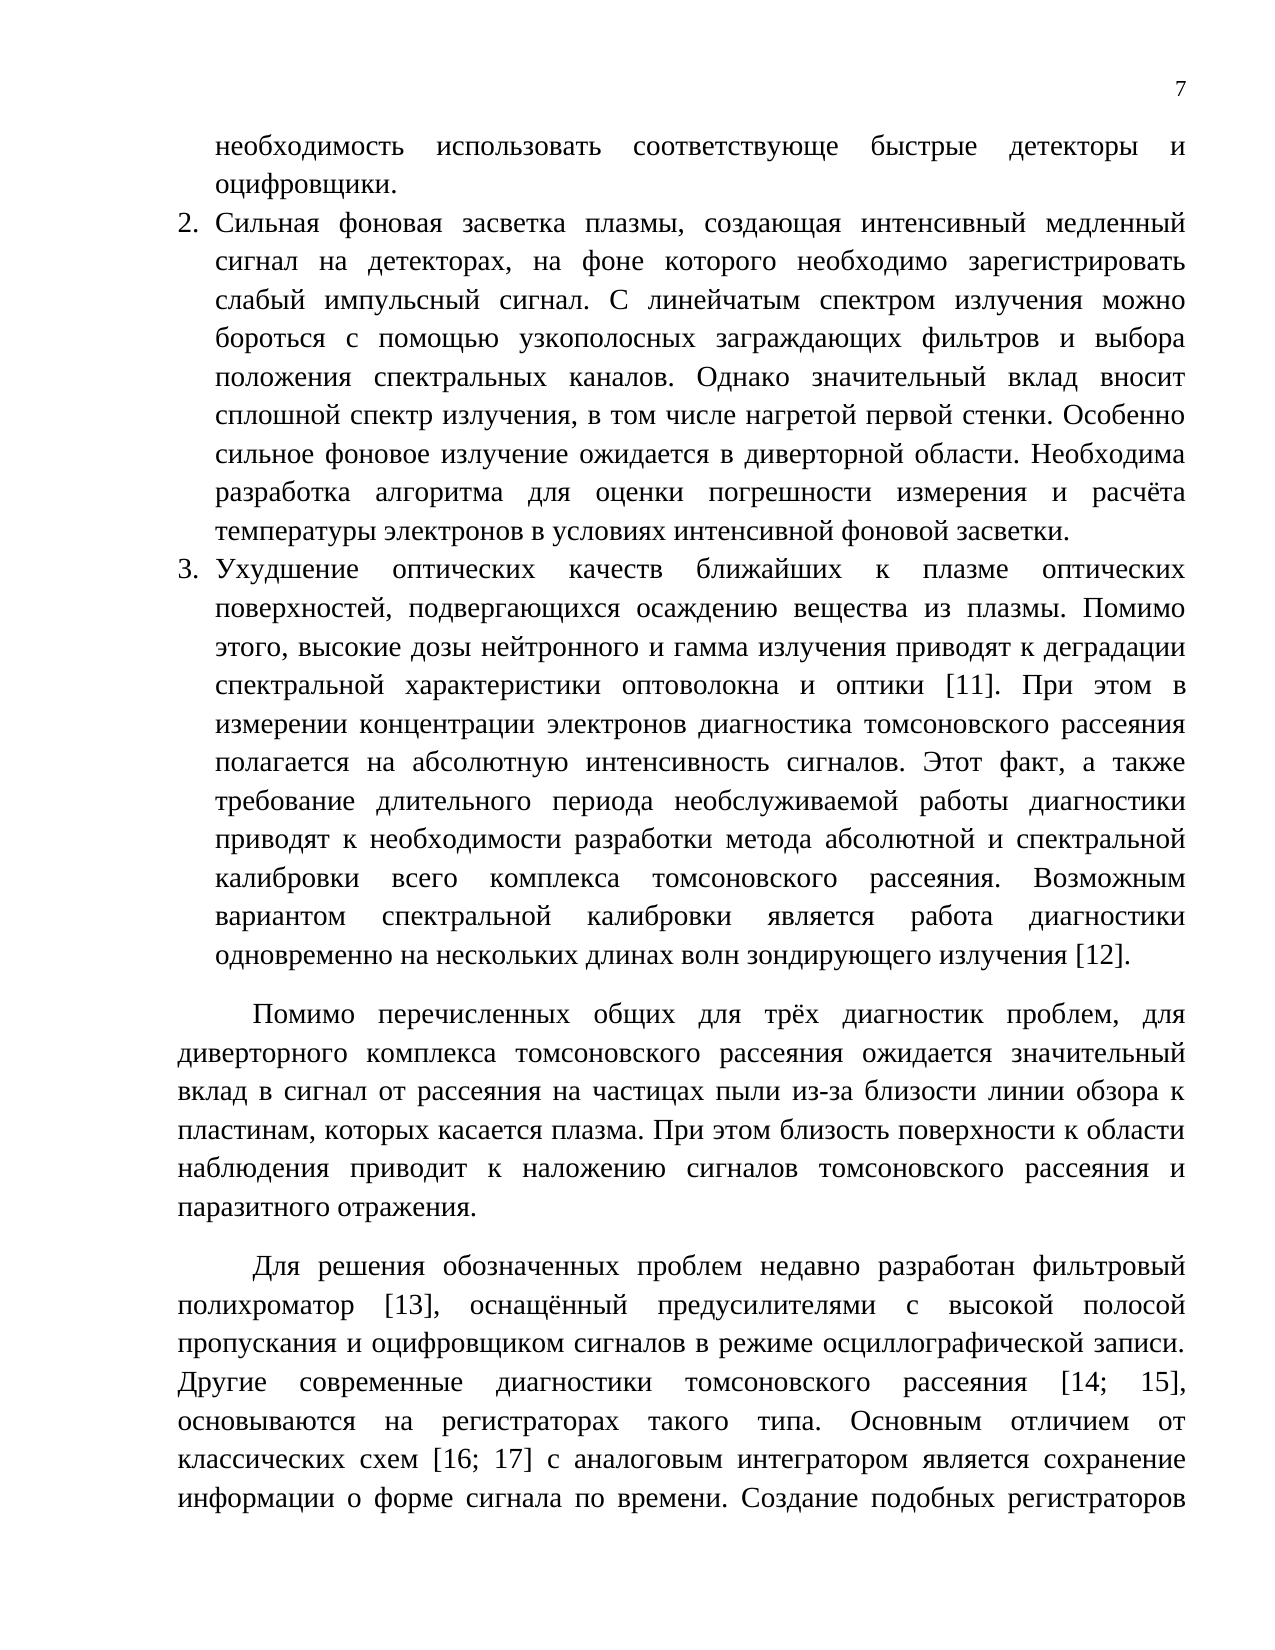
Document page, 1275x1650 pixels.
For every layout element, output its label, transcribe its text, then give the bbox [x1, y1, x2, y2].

list Сильная фоновая засветка плазмы, создающая интенсивный медленный сигнал на детекторах, на фоне которого необходимо зарегистрировать слабый импульсный сигнал. С линейчатым спектром излучения можно бороться с помощью узкополосных заграждающих фильтров и выбора положения спектральных каналов. Однако значительный вклад вносит сплошной спектр излучения, в том числе нагретой первой стенки. Особенно сильное фоновое излучение ожидается в диверторной области. Необходима разработка алгоритма для оценки погрешности измерения и расчёта температуры электронов в условиях интенсивной фоновой засветки. [177, 205, 1186, 547]
list Ухудшение оптических качеств ближайших к плазме оптических поверхностей, подвергающихся осаждению вещества из плазмы. Помимо этого, высокие дозы нейтронного и гамма излучения приводят к деградации спектральной характеристики оптоволокна и оптики . При этом в измерении концентрации электронов диагностика томсоновского рассеяния полагается на абсолютную интенсивность сигналов. Этот факт, а также требование длительного периода необслуживаемой работы диагностики приводят к необходимости разработки метода абсолютной и спектральной калибровки всего комплекса томсоновского рассеяния. Возможным вариантом спектральной калибровки является работа диагностики одновременно на нескольких длинах волн зондирующего излучения . [177, 552, 1186, 971]
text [177, 1248, 1186, 1513]
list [177, 128, 1186, 200]
text Помимо перечисленных общих для трёх диагностик проблем, для диверторного комплекса томсоновского рассеяния ожидается значительный вклад в сигнал от рассеяния на частицах пыли из-за близости линии обзора к пластинам, которых касается плазма. При этом близость поверхности к области наблюдения приводит к наложению сигналов томсоновского рассеяния и паразитного отражения. [177, 996, 1186, 1223]
